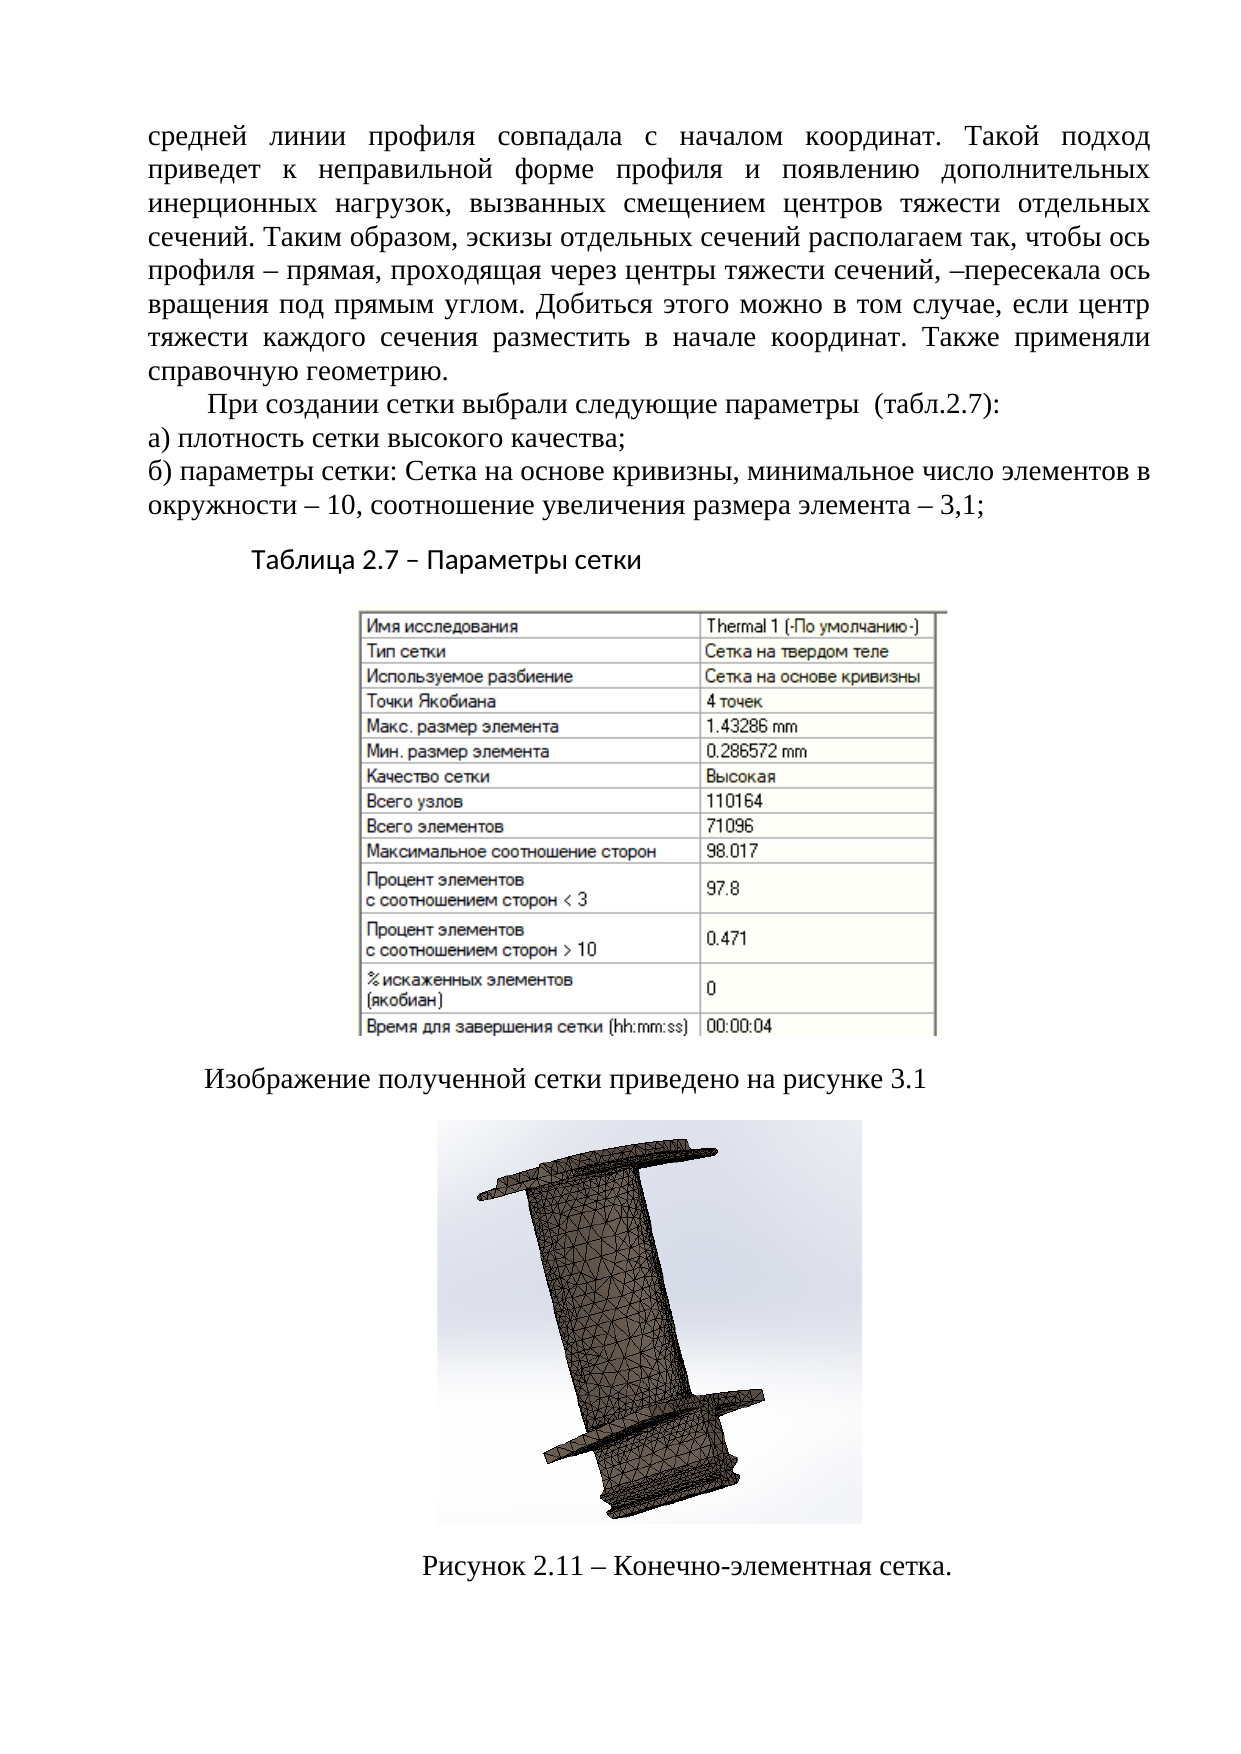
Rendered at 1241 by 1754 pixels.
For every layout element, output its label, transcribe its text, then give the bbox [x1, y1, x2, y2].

picture [352, 603, 948, 1036]
text При создании сетки выбрали следующие параметры (табл.2.7): [148, 386, 1152, 420]
text а) плотность сетки высокого качества; [148, 420, 1152, 453]
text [148, 118, 1152, 386]
text Изображение полученной сетки приведено на рисунке 3.1 [148, 1061, 1152, 1094]
picture [437, 1120, 863, 1524]
text б) параметры сетки: Сетка на основе кривизны, минимальное число элементов в окружности – 10, соотношение увеличения размера элемента – 3,1; [148, 453, 1152, 521]
text Рисунок 2.11 – Конечно-элементная сетка. [148, 1548, 1152, 1582]
text Таблица 2.7 – Параметры сетки [148, 541, 1152, 577]
